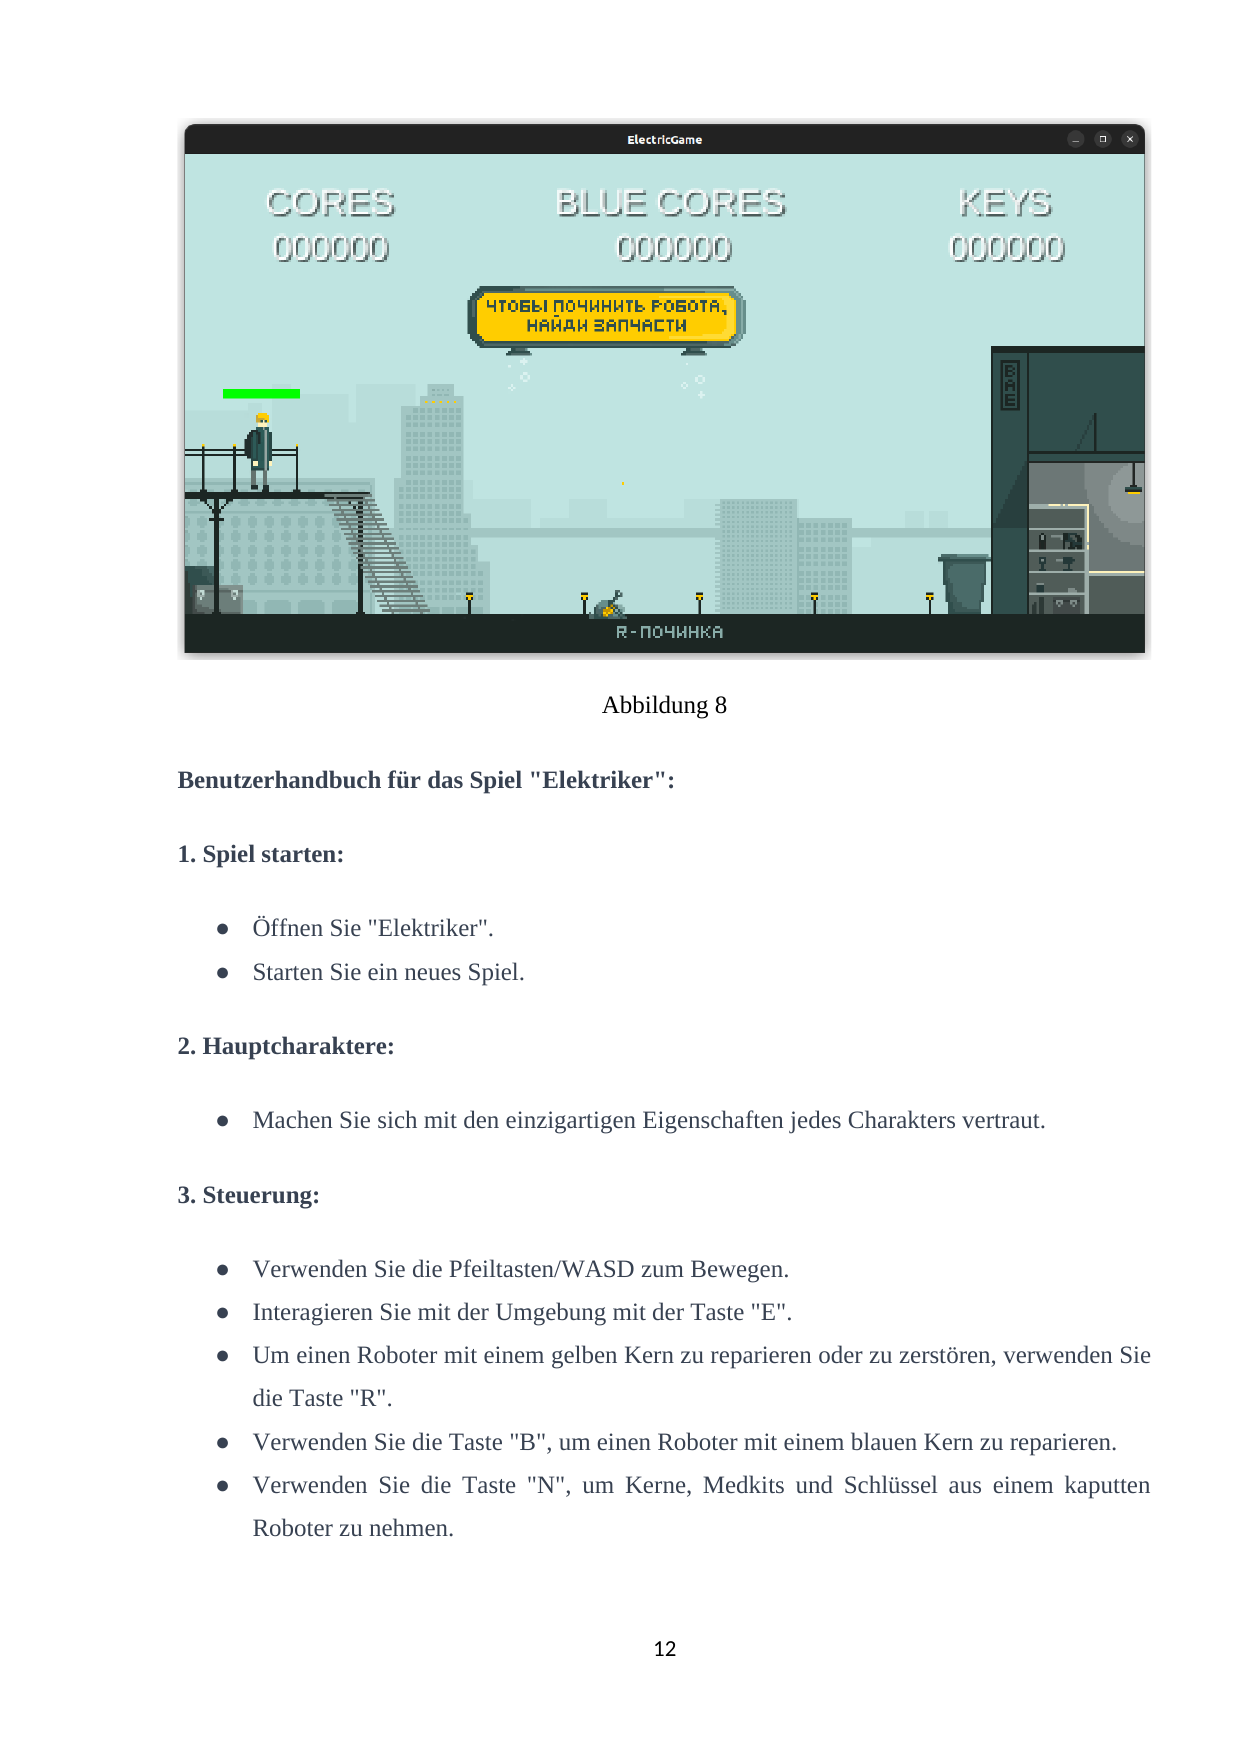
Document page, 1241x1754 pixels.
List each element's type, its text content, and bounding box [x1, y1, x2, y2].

text 2. Hauptcharaktere: [177, 1031, 1152, 1060]
list Interagieren Sie mit der Umgebung mit der Taste "E". [215, 1297, 1152, 1326]
list Machen Sie sich mit den einzigartigen Eigenschaften jedes Charakters vertraut. [215, 1105, 1152, 1134]
text 1. Spiel starten: [177, 839, 1152, 868]
text Abbildung 8 [177, 690, 1152, 719]
list Um einen Roboter mit einem gelben Kern zu reparieren oder zu zerstören, verwenden Sie die Taste "R". [215, 1340, 1152, 1412]
list Verwenden Sie die Taste "B", um einen Roboter mit einem blauen Kern zu reparieren. [215, 1427, 1152, 1455]
list Öffnen Sie "Elektriker". [215, 913, 1152, 942]
text Benutzerhandbuch für das Spiel "Elektriker": [177, 765, 1152, 793]
list Verwenden Sie die Taste "N", um Kerne, Medkits und Schlüssel aus einem kaputten Roboter zu nehmen. [215, 1470, 1152, 1542]
text 3. Steuerung: [177, 1180, 1152, 1208]
list Verwenden Sie die Pfeiltasten/WASD zum Bewegen. [215, 1254, 1152, 1283]
list Starten Sie ein neues Spiel. [215, 957, 1152, 985]
picture [177, 118, 1152, 660]
